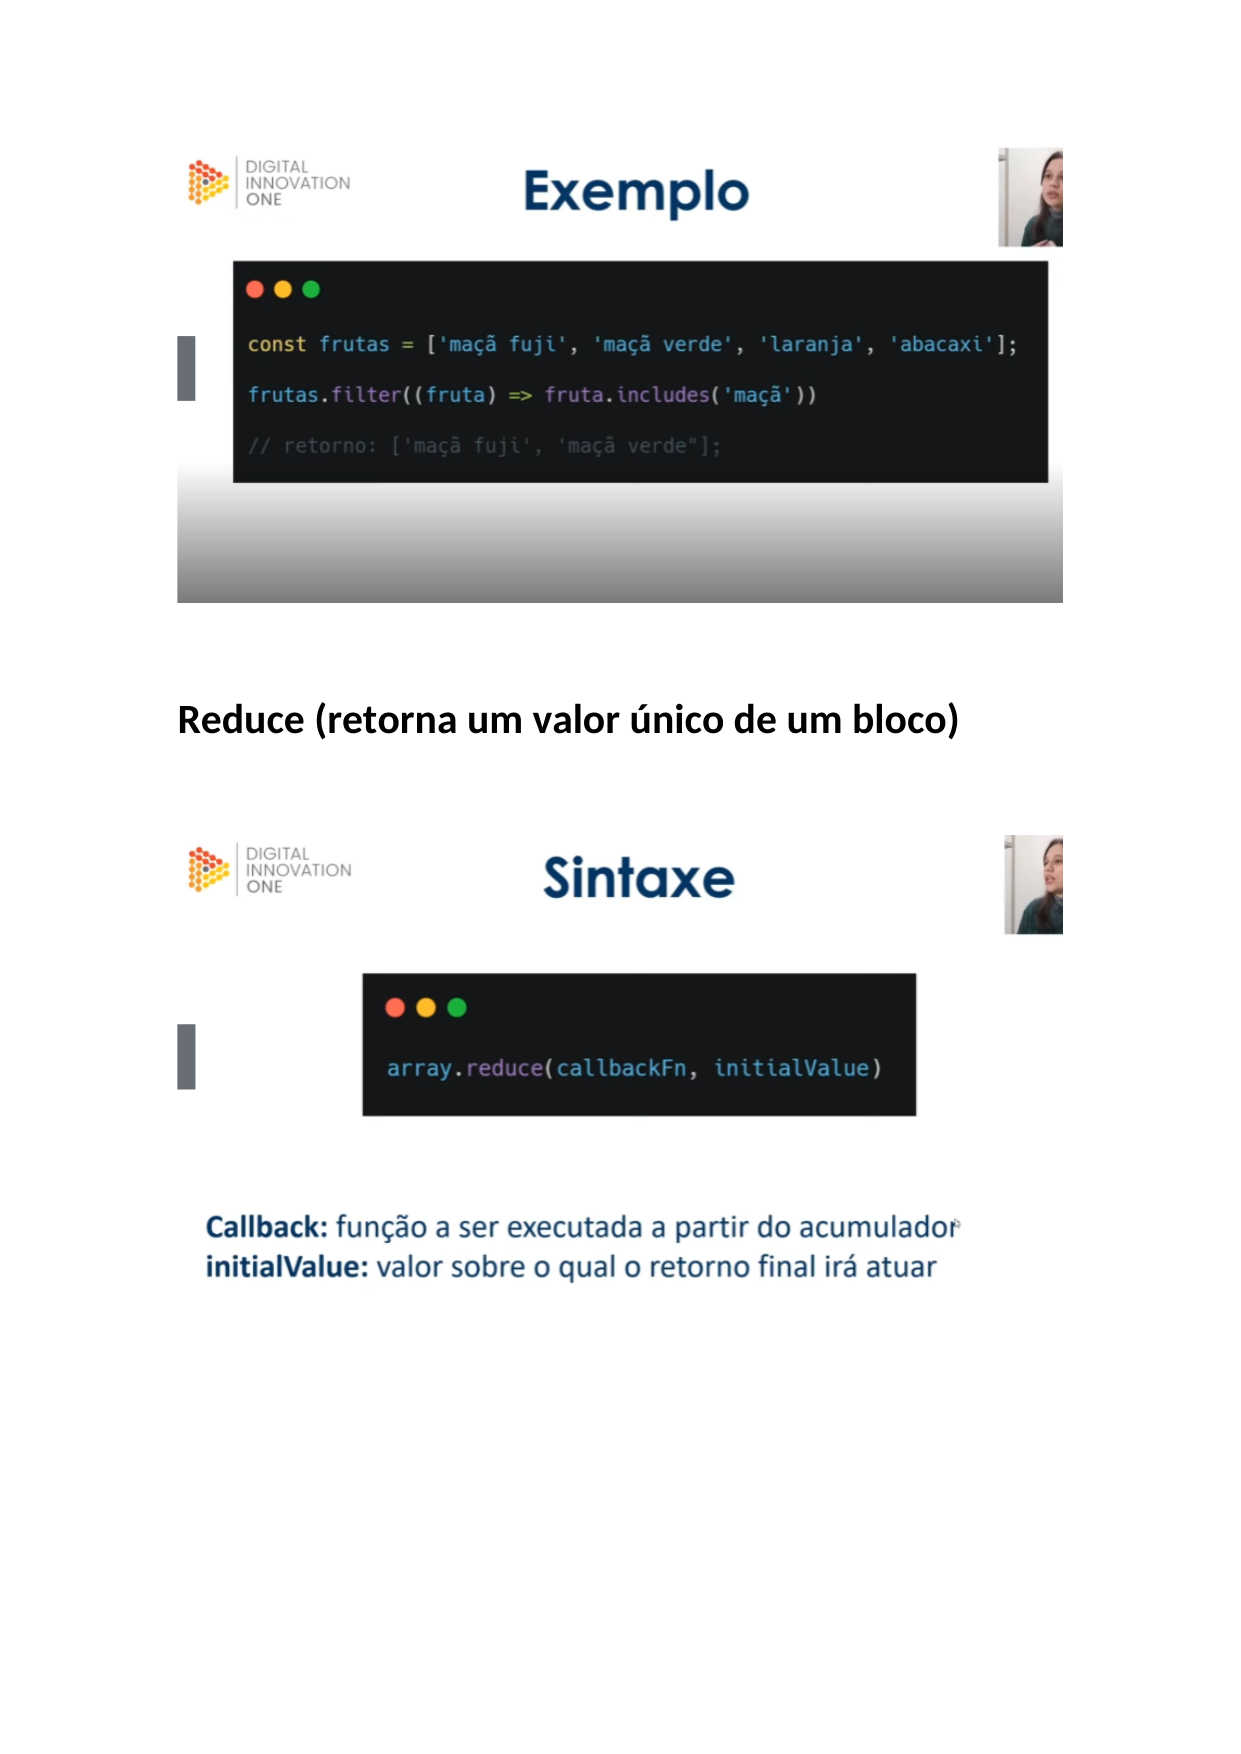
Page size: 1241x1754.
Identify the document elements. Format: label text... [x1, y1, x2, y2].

picture [177, 147, 1063, 603]
text Reduce (retorna um valor único de um bloco) [177, 693, 1063, 743]
picture [177, 835, 1063, 1343]
